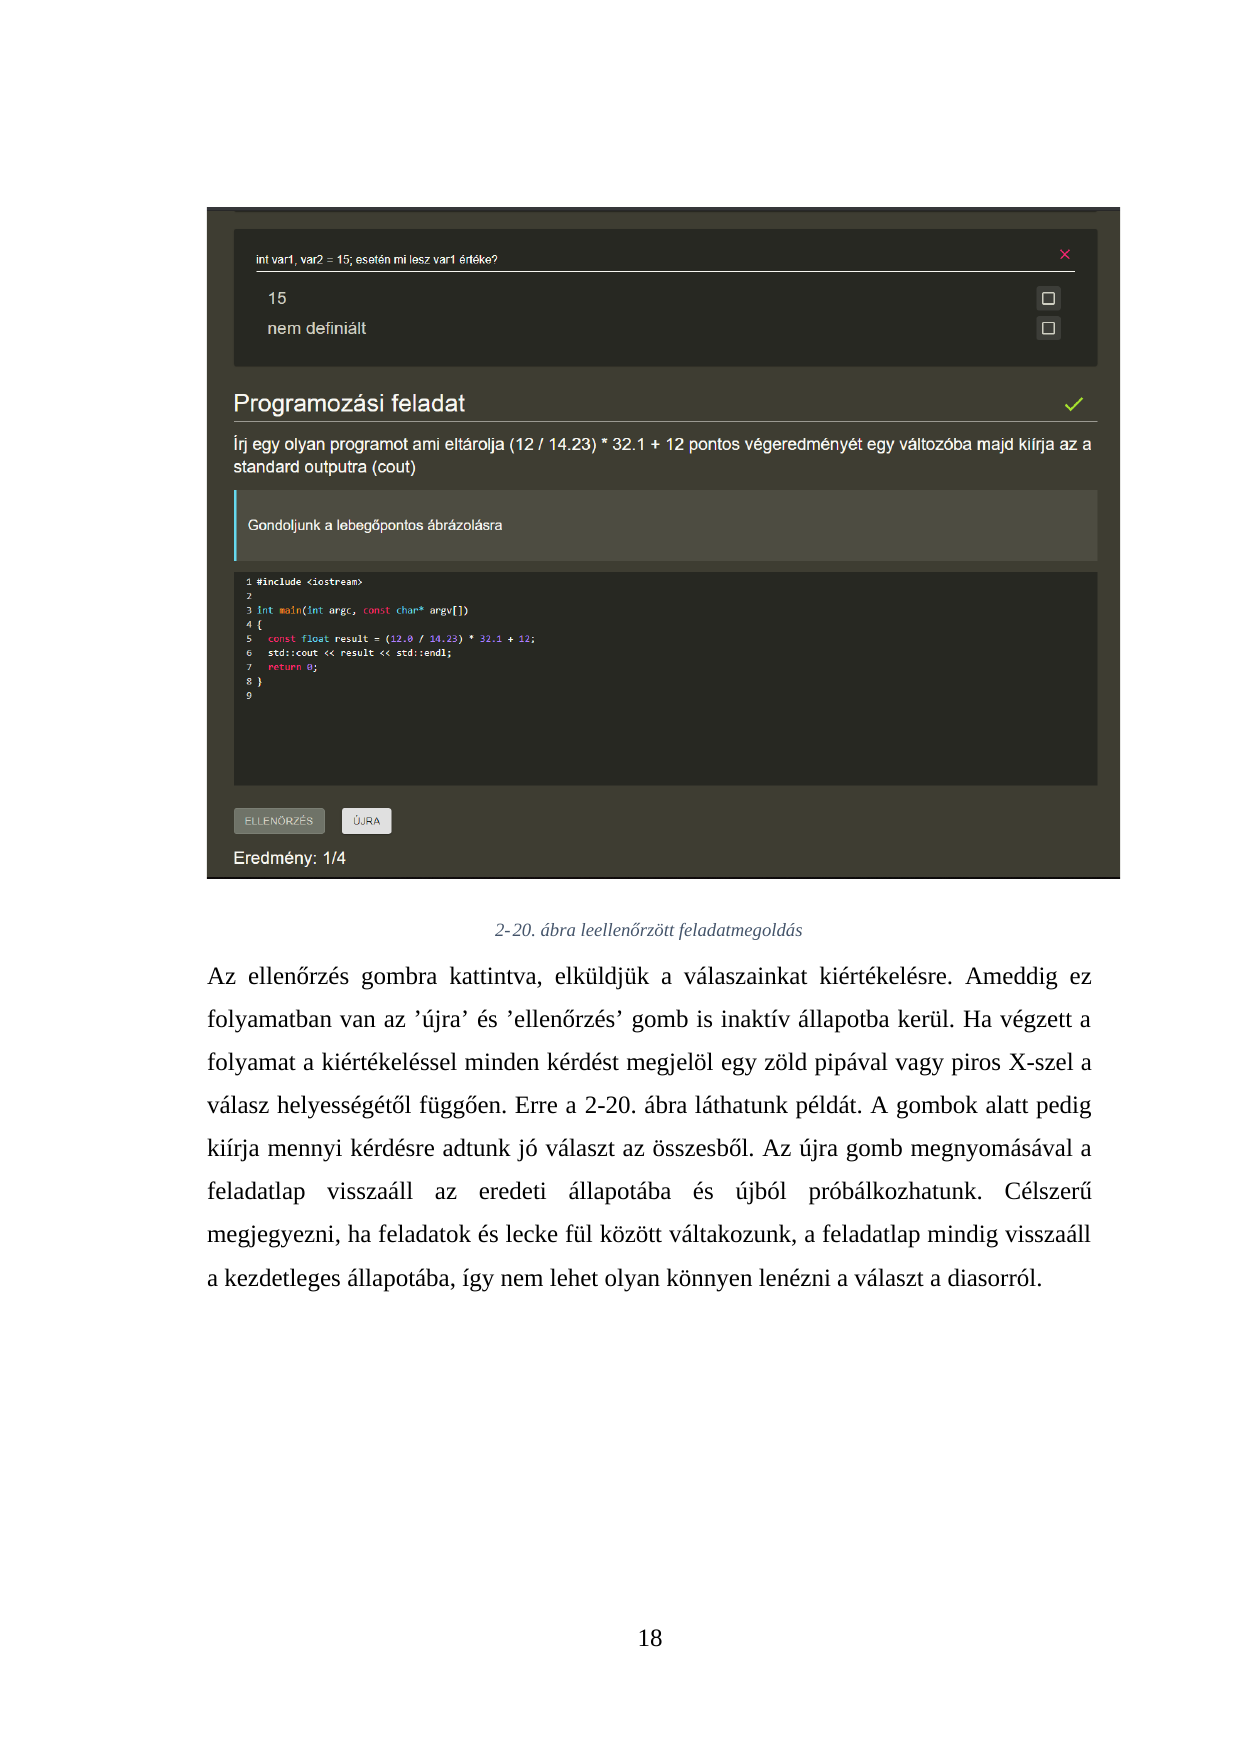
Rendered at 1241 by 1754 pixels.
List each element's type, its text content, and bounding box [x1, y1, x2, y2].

text Az ellenőrzés gombra kattintva, elküldjük a válaszainkat kiértékelésre. Ameddig ez folyamatban van az ’újra’ és ’ellenőrzés’ gomb is inaktív állapotba kerül. Ha végzett a folyamat a kiértékeléssel minden kérdést megjelöl egy zöld pipával vagy piros X-szel a válasz helyességétől függően. Erre a 2-20. ábra láthatunk példát. A gombok alatt pedig kiírja mennyi kérdésre adtunk jó választ az összesből. Az újra gomb megnyomásával a feladatlap visszaáll az eredeti állapotába és újból próbálkozhatunk. Célszerű megjegyezni, ha feladatok és lecke fül között váltakozunk, a feladatlap mindig visszaáll a kezdetleges állapotába, így nem lehet olyan könnyen lenézni a választ a diasorról. [207, 961, 1092, 1291]
picture [206, 207, 1121, 879]
